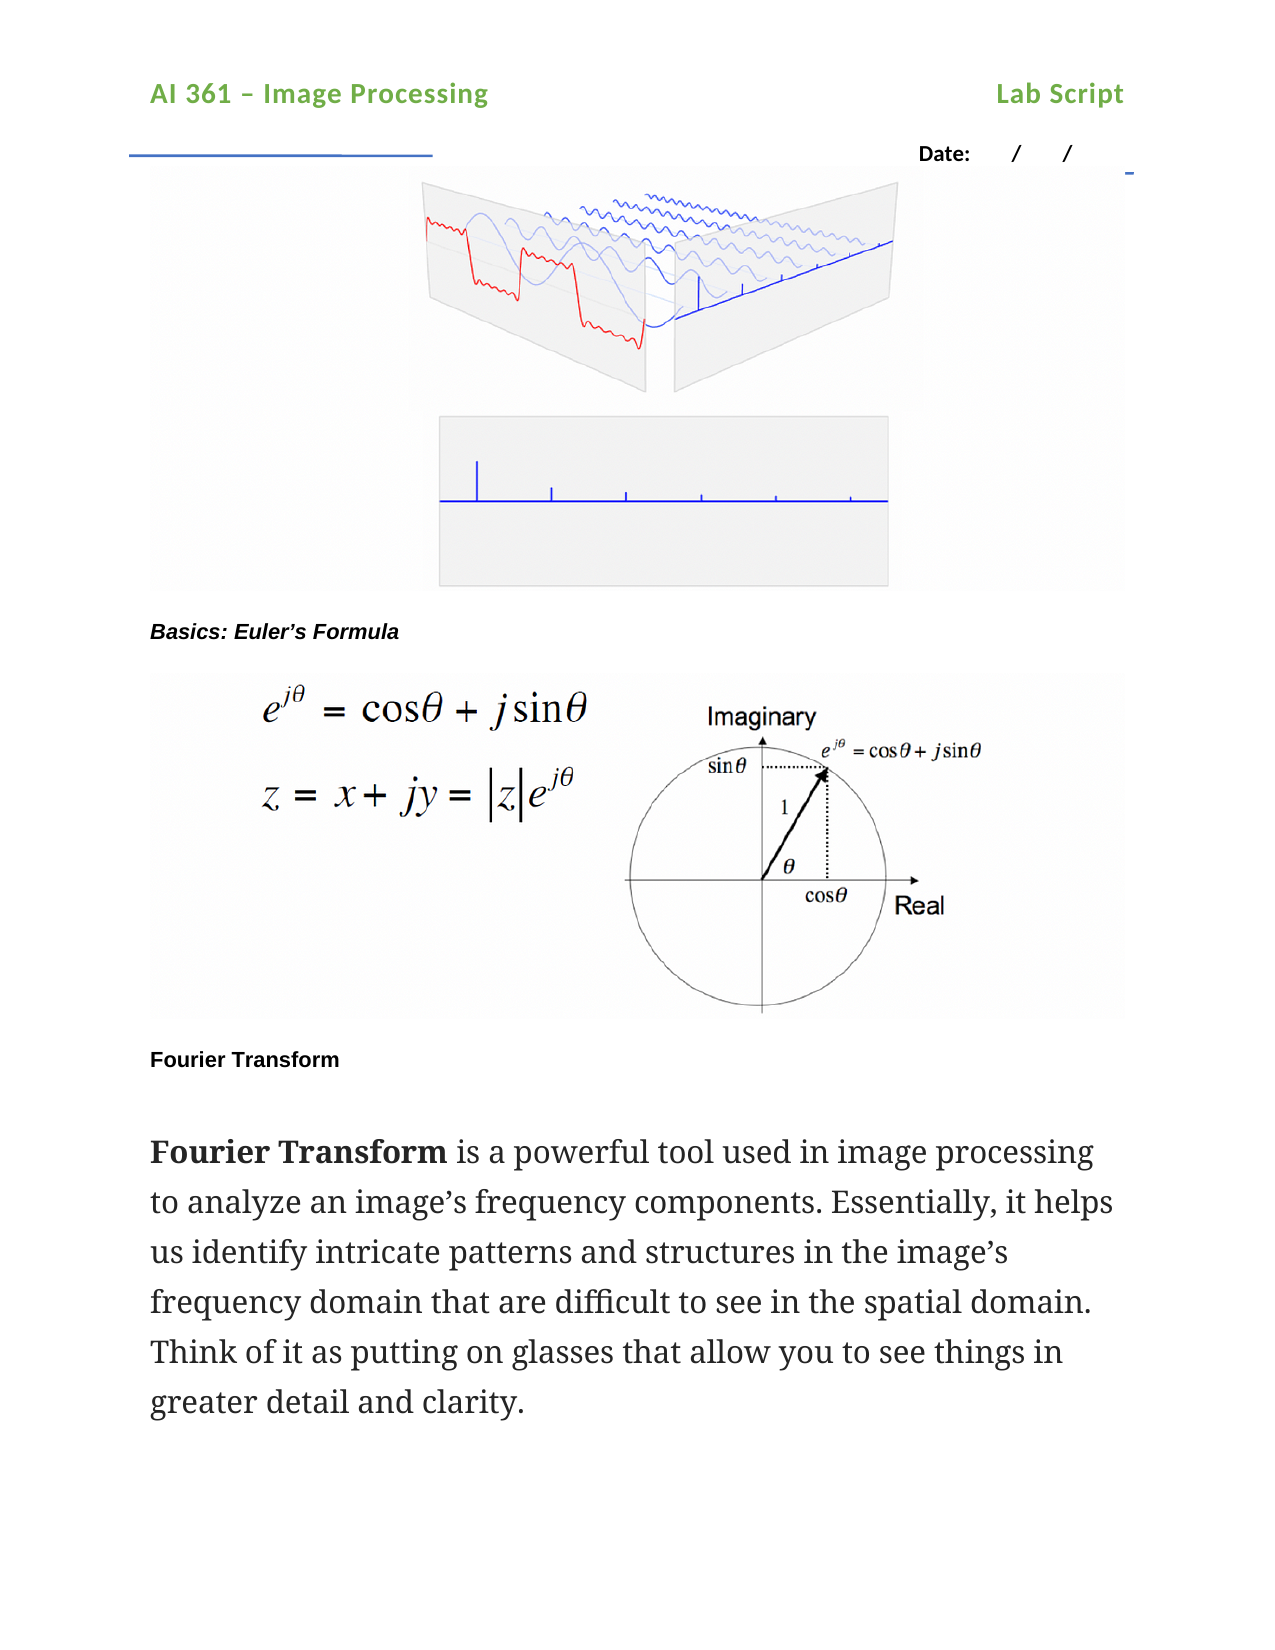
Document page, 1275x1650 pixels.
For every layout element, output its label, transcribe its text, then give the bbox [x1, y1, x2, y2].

text Fourier Transform is a powerful tool used in image processing to analyze an image’s frequency components. Essentially, it helps us identify intricate patterns and structures in the image’s frequency domain that are difficult to see in the spatial domain. Think of it as putting on glasses that allow you to see things in greater detail and clarity. [150, 1122, 1125, 1422]
picture [150, 166, 1125, 591]
picture [150, 673, 1125, 1019]
text Fourier Transform [150, 1047, 1125, 1072]
text Basics: Euler’s Formula [150, 619, 1125, 644]
